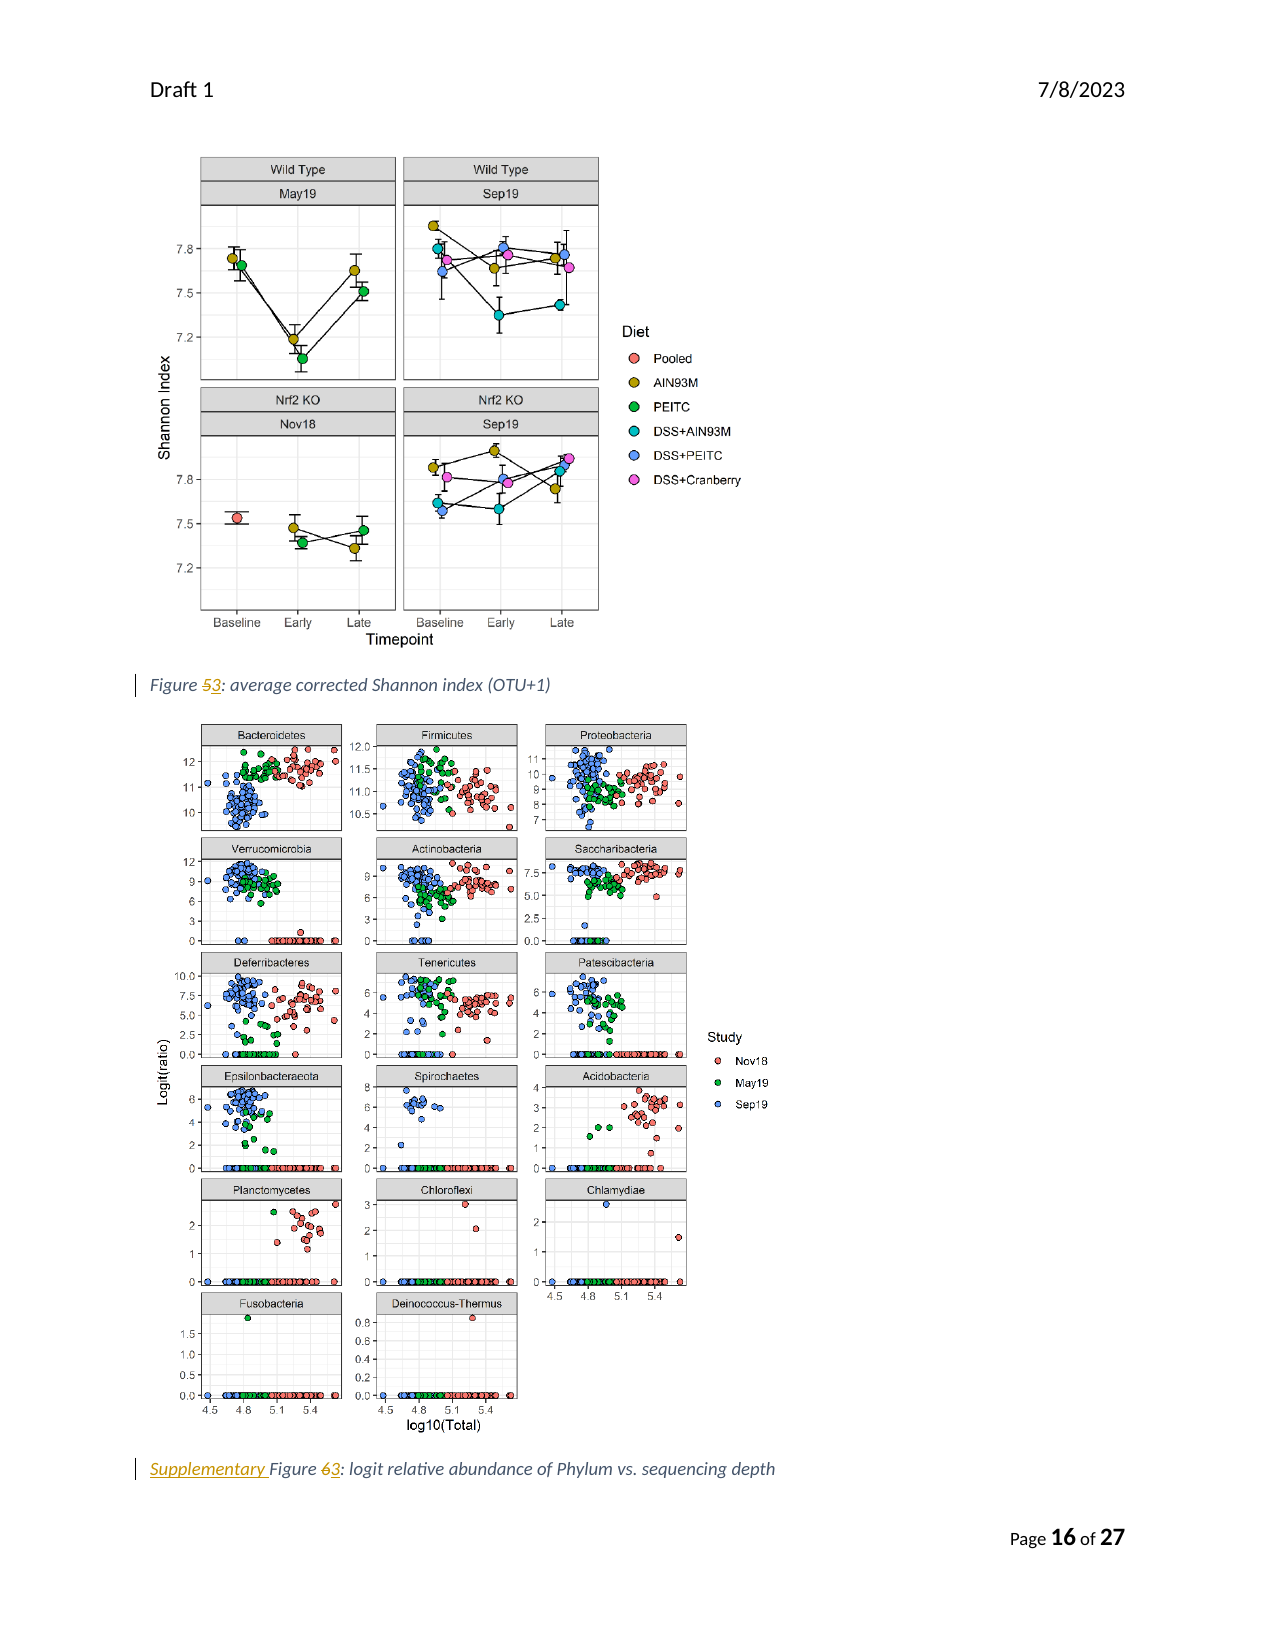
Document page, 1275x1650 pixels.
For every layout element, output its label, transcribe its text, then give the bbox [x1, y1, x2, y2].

picture [150, 150, 756, 655]
picture [150, 717, 782, 1439]
text Figure : logit relative abundance of Phylum vs. sequencing depth [150, 1457, 1125, 1480]
text Figure : average corrected Shannon index (OTU+1) [150, 674, 1125, 697]
